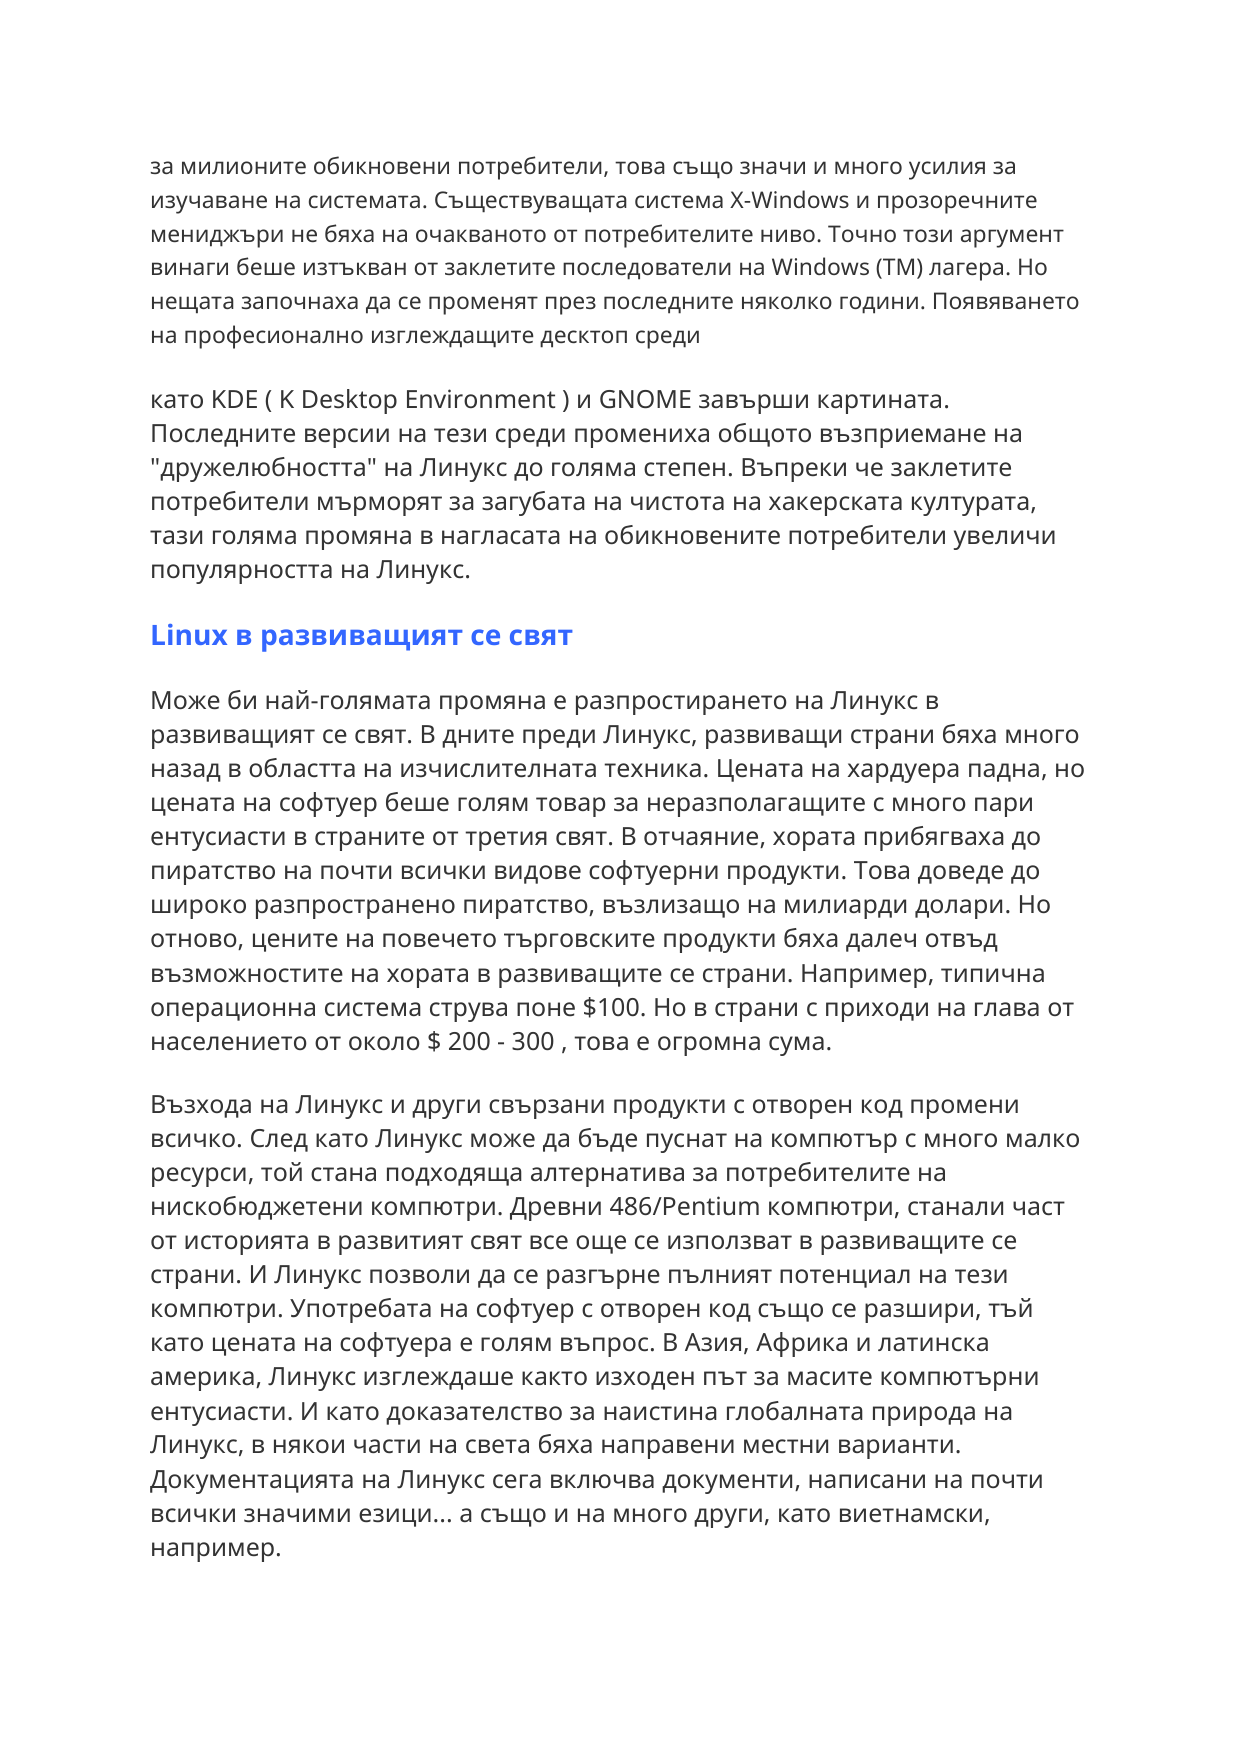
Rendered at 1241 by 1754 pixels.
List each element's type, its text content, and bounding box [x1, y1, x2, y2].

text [150, 150, 1090, 350]
text Възхода на Линукс и други свързани продукти с отворен код промени всичко. След като Линукс може да бъде пуснат на компютър с много малко ресурси, той стана подходяща алтернатива за потребителите на нискобюджетени компютри. Древни 486/Pentium компютри, станали част от историята в развитият свят все още се използват в развиващите се страни. И Линукс позволи да се разгърне пълният потенциал на тези компютри. Употребата на софтуер с отворен код също се разшири, тъй като цената на софтуера е голям въпрос. В Азия, Африка и латинска америка, Линукс изглеждаше както изходен път за масите компютърни ентусиасти. И като доказателство за наистина глобалната природа на Линукс, в някои части на света бяха направени местни варианти. Документацията на Линукс сега включва документи, написани на почти всички значими езици... а също и на много други, като виетнамски, например. [150, 1087, 1090, 1563]
text Linux в развиващият се свят [150, 615, 1090, 653]
text Може би най-голямата промяна е разпростирането на Линукс в развиващият се свят. В дните преди Линукс, развиващи страни бяха много назад в областта на изчислителната техника. Цената на хардуера падна, но цената на софтуер беше голям товар за неразполагащите с много пари ентусиасти в страните от третия свят. В отчаяние, хората прибягваха до пиратство на почти всички видове софтуерни продукти. Това доведе до широко разпространено пиратство, възлизащо на милиарди долари. Но отново, цените на повечето търговските продукти бяха далеч отвъд възможностите на хората в развиващите се страни. Например, типична операционна система струва поне $100. Но в страни с приходи на глава от населението от около $ 200 - 300 , това е огромна сума. [150, 683, 1090, 1057]
text като KDE ( K Desktop Environment ) и GNOME завърши картината. Последните версии на тези среди промениха общото възприемане на "дружелюбността" на Линукс до голяма степен. Въпреки че заклетите потребители мърморят за загубата на чистота на хакерската културата, тази голяма промяна в нагласата на обикновените потребители увеличи популярността на Линукс. [150, 382, 1090, 586]
